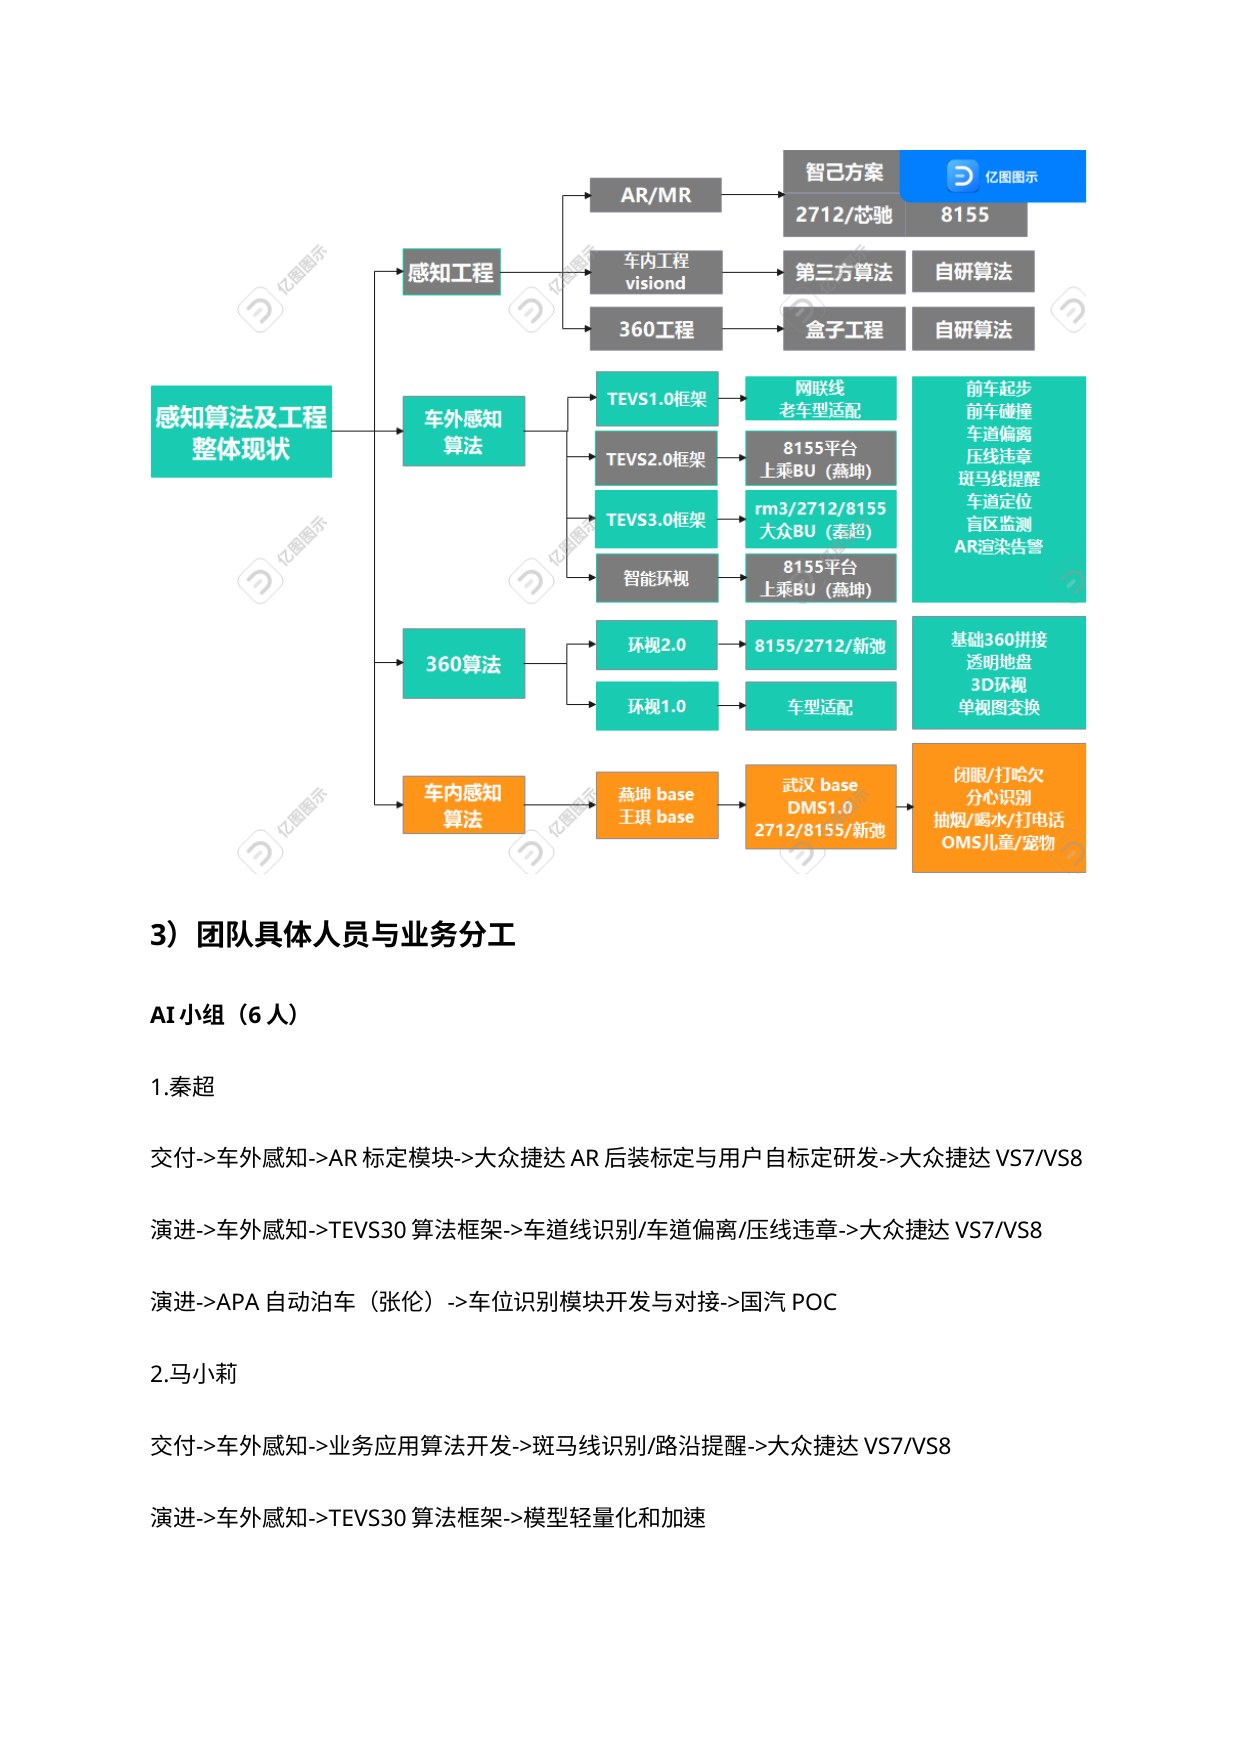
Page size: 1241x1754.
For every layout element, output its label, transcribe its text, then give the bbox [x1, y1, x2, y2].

text AI小组（6人） [150, 998, 1090, 1030]
picture [150, 150, 1087, 874]
text 演进->车外感知->TEVS30算法框架->模型轻量化和加速 [150, 1502, 1090, 1533]
text 交付->车外感知->业务应用算法开发->斑马线识别/路沿提醒->大众捷达VS7/VS8 [150, 1430, 1090, 1461]
text 演进->车外感知->TEVS30算法框架->车道线识别/车道偏离/压线违章->大众捷达VS7/VS8 [150, 1214, 1090, 1245]
text 2.马小莉 [150, 1358, 1090, 1389]
text 1.秦超 [150, 1070, 1090, 1102]
text 交付->车外感知->AR标定模块->大众捷达AR后装标定与用户自标定研发->大众捷达VS7/VS8 [150, 1142, 1090, 1173]
text 3）团队具体人员与业务分工 [150, 914, 1090, 954]
text 演进->APA自动泊车（张伦）->车位识别模块开发与对接->国汽POC [150, 1286, 1090, 1317]
